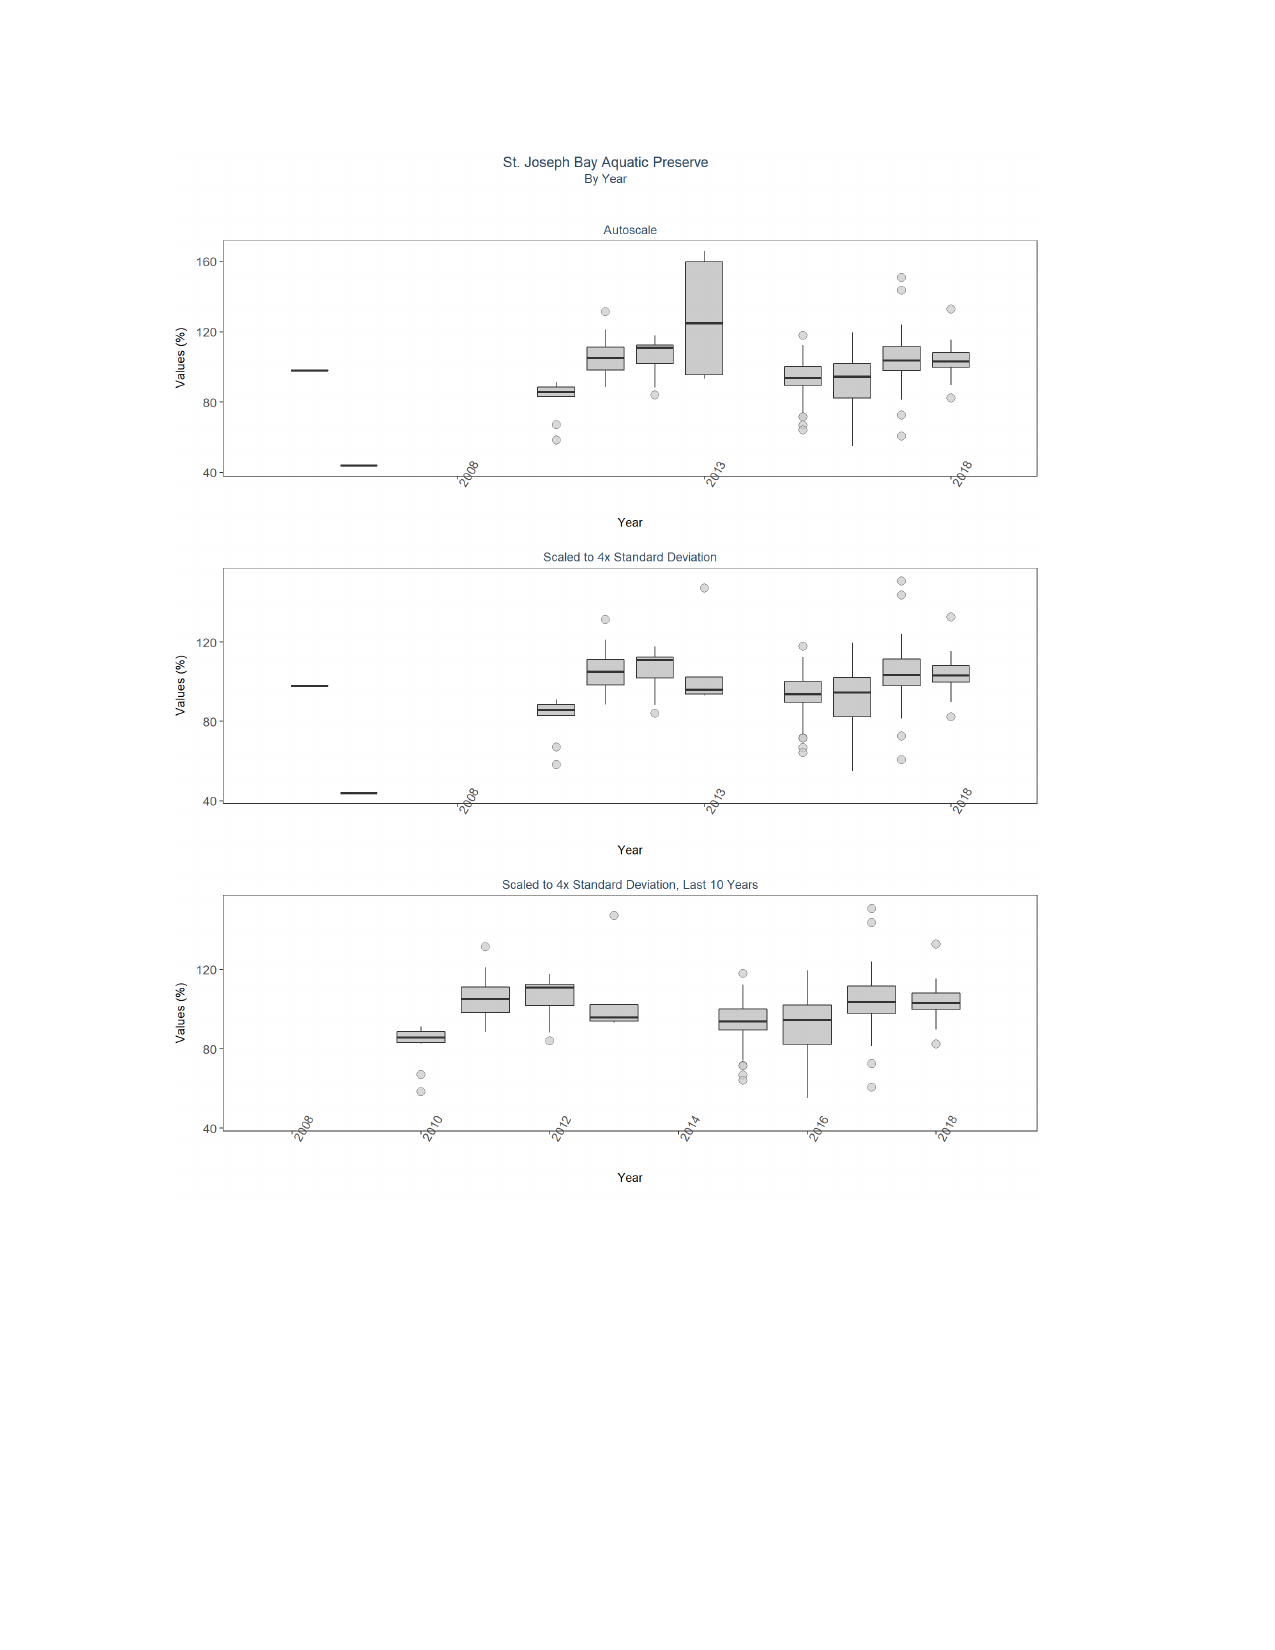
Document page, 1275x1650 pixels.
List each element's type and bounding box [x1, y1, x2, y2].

picture [168, 150, 1044, 1200]
